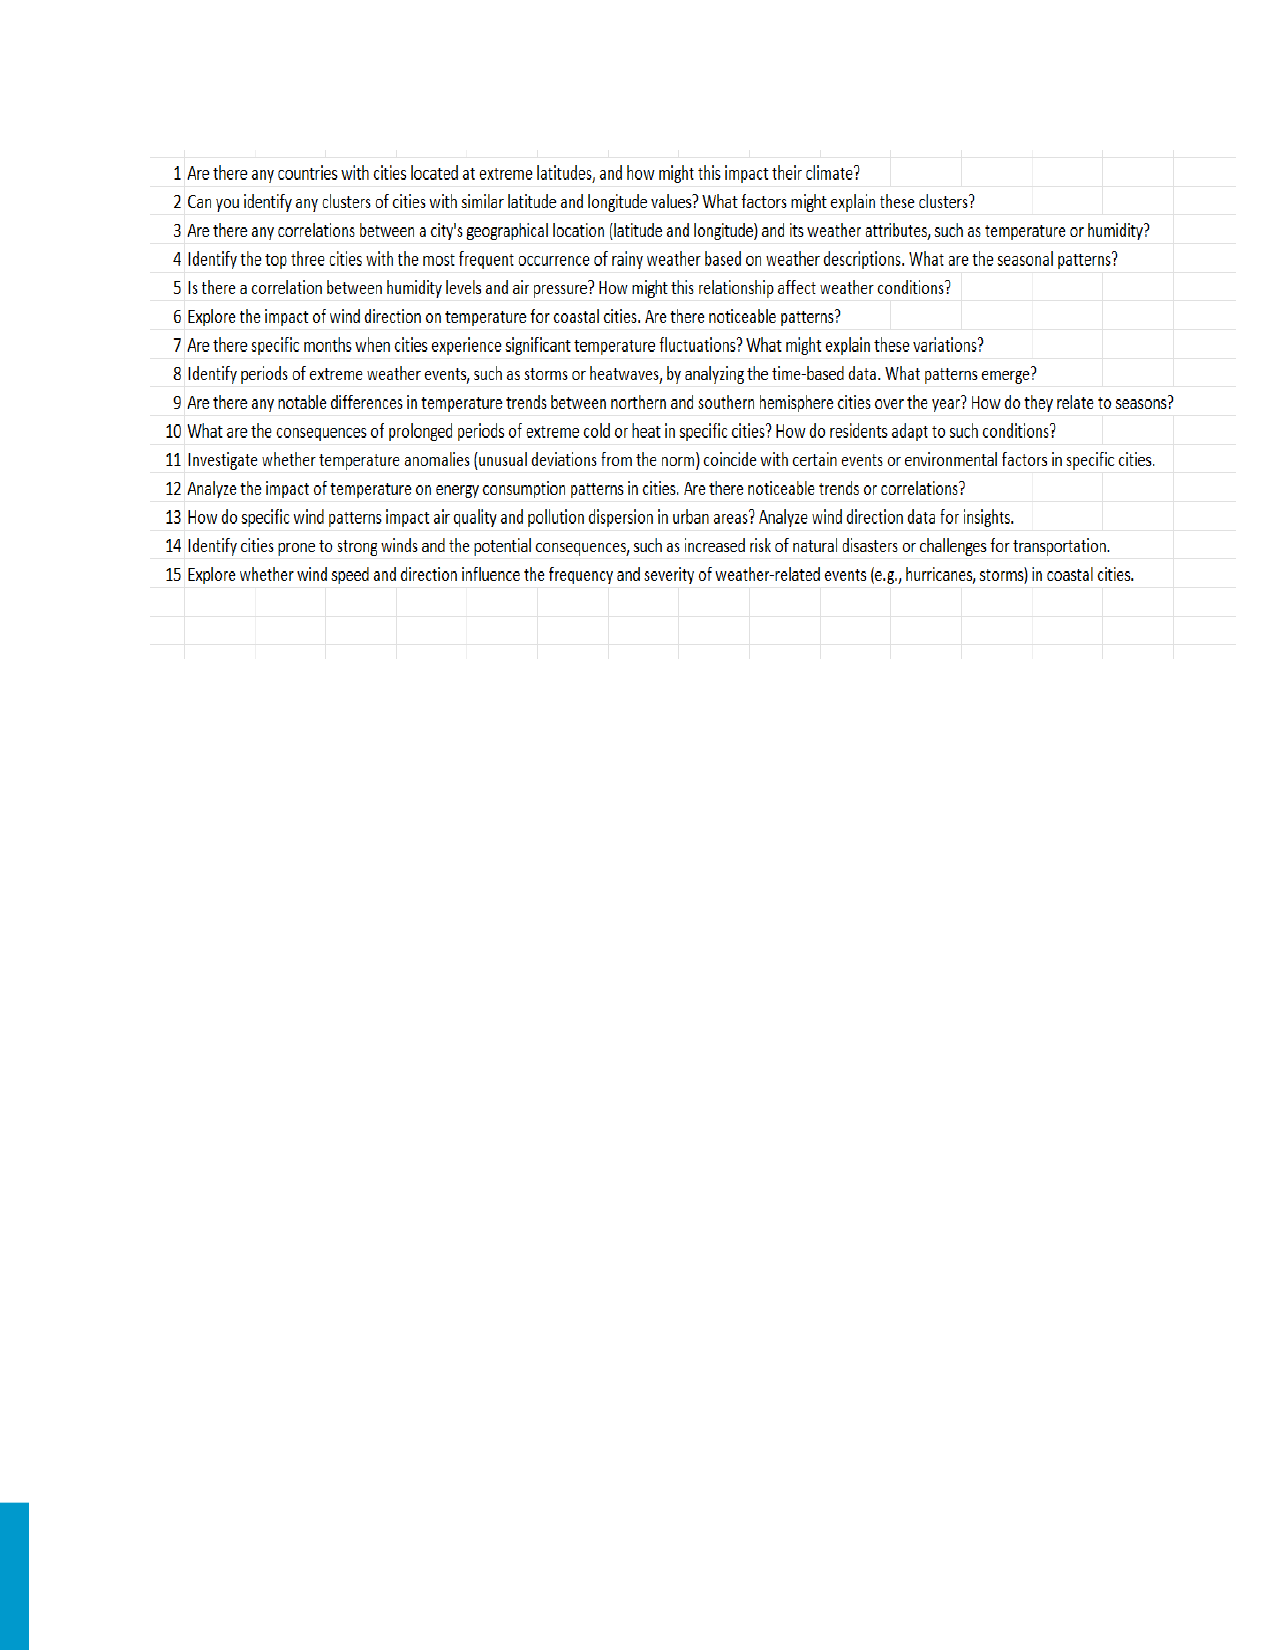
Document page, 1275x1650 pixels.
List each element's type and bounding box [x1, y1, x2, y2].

picture [150, 150, 1236, 659]
